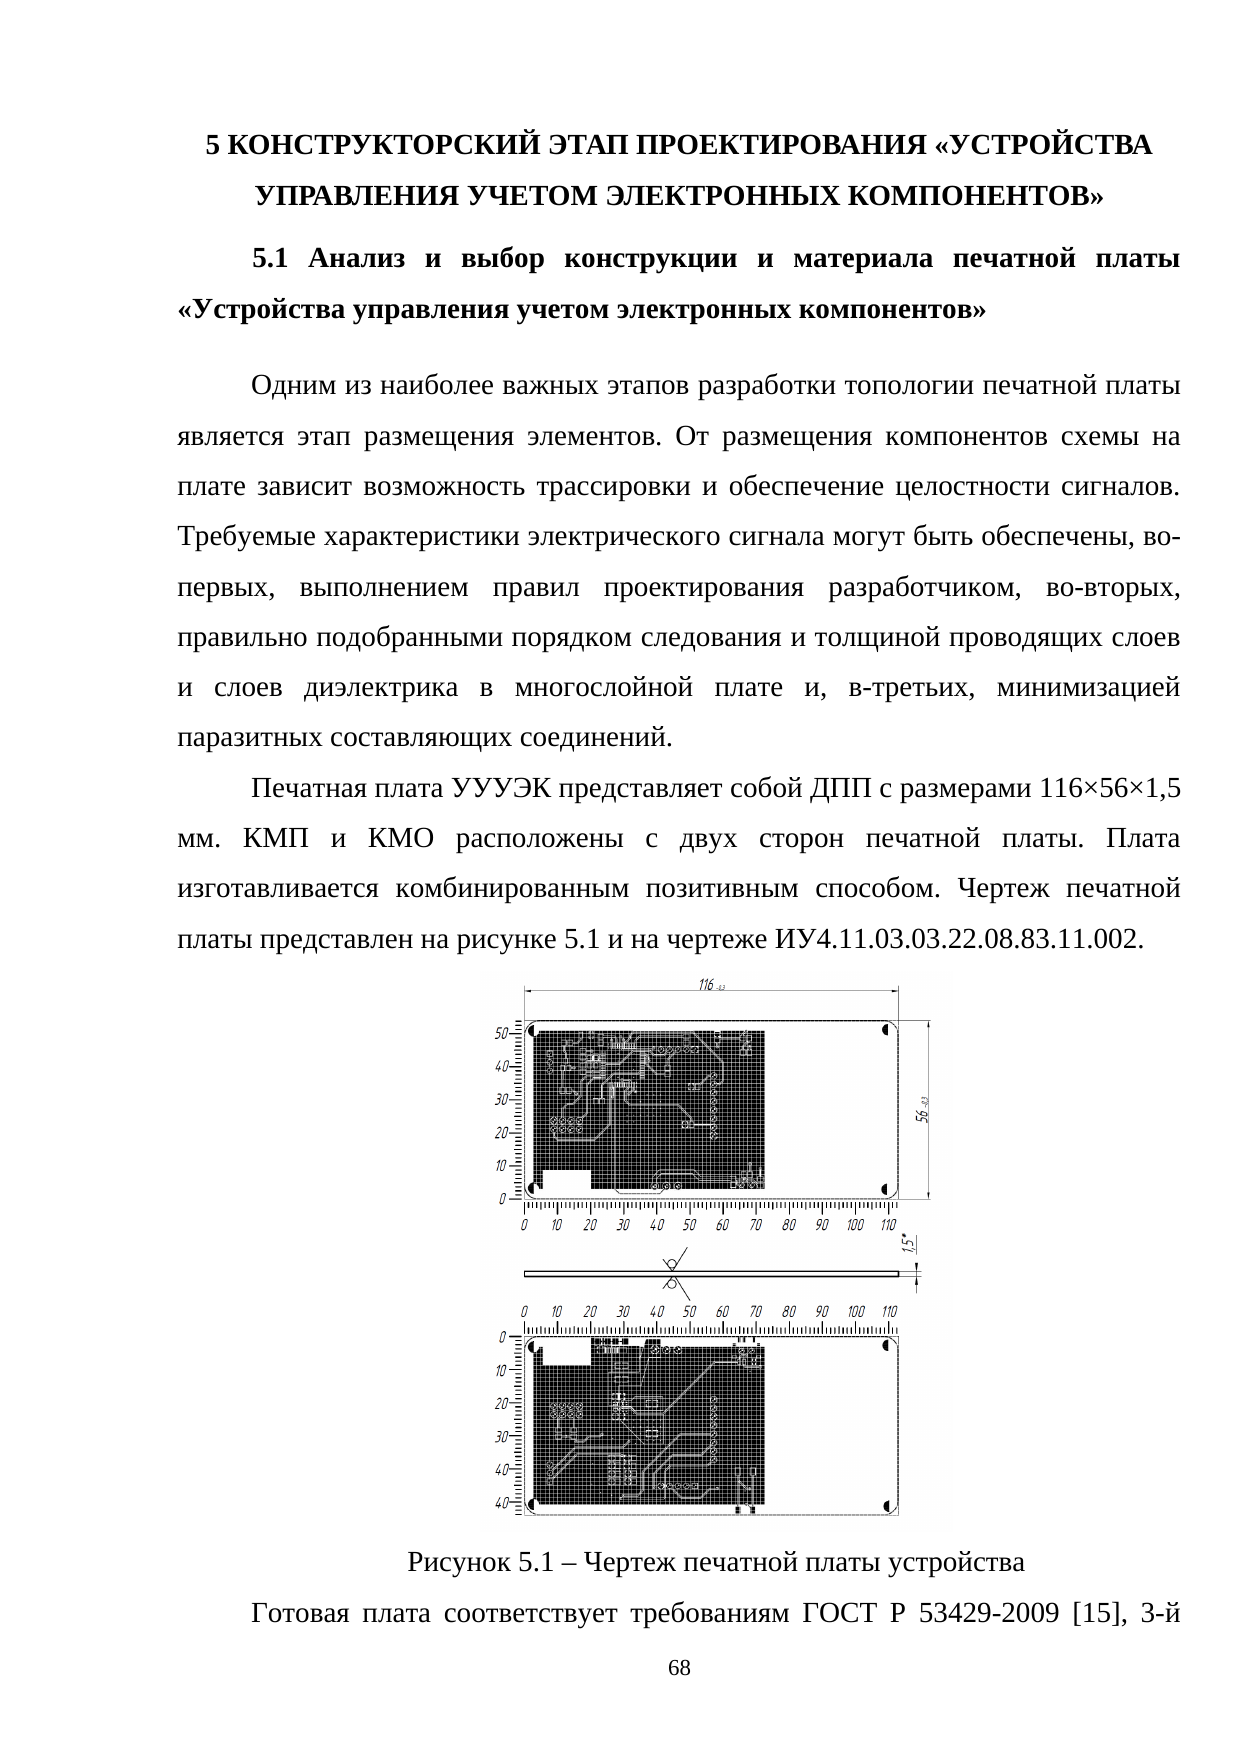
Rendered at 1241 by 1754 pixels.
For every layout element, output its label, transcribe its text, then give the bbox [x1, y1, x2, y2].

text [177, 1595, 1182, 1628]
subtitle 5 КОНСТРУКТОРСКИЙ ЭТАП ПРОЕКТИРОВАНИЯ «УСТРОЙСТВА УПРАВЛЕНИЯ УЧЕТОМ ЭЛЕКТРОННЫХ КОМПОНЕНТОВ» [177, 127, 1182, 211]
text Рисунок 5.1 – Чертеж печатной платы устройства [177, 1544, 1182, 1578]
subtitle 5.1 Анализ и выбор конструкции и материала печатной платы «Устройства управления учетом электронных компонентов» [177, 240, 1182, 324]
text Печатная плата УУУЭК представляет собой ДПП с размерами 116×56×1,5 мм. КМП и КМО расположены с двух сторон печатной платы. Плата изготавливается комбинированным позитивным способом. Чертеж печатной платы представлен на рисунке 5.1 и на чертеже ИУ4.11.03.03.22.08.83.11.002. [177, 770, 1182, 954]
picture [479, 971, 953, 1532]
text Одним из наиболее важных этапов разработки топологии печатной платы является этап размещения элементов. От размещения компонентов схемы на плате зависит возможность трассировки и обеспечение целостности сигналов. Требуемые характеристики электрического сигнала могут быть обеспечены, во-первых, выполнением правил проектирования разработчиком, во-вторых, правильно подобранными порядком следования и толщиной проводящих слоев и слоев диэлектрика в многослойной плате и, в-третьих, минимизацией паразитных составляющих соединений. [177, 367, 1182, 753]
